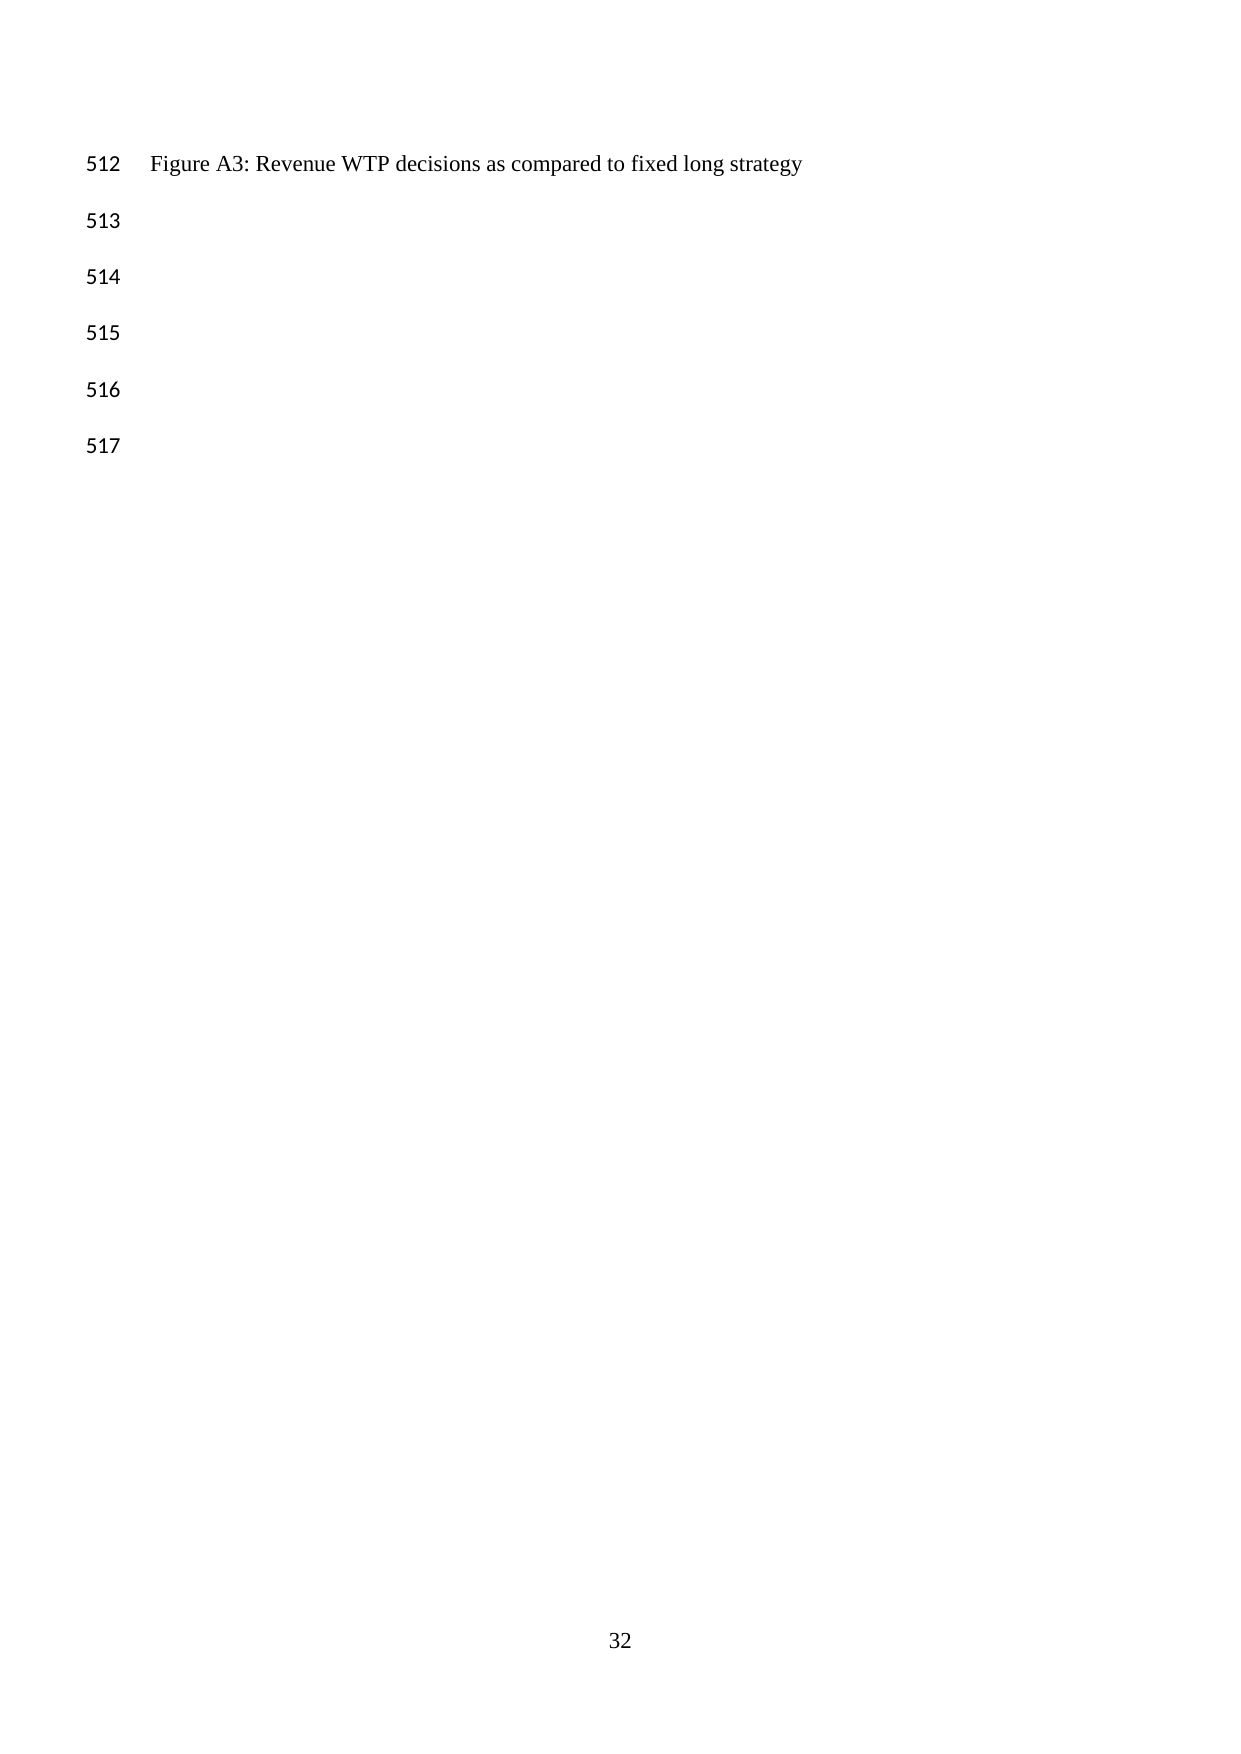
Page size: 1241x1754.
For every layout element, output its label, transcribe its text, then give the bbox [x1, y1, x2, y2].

text Figure A3: Revenue WTP decisions as compared to fixed long strategy [150, 150, 1090, 176]
